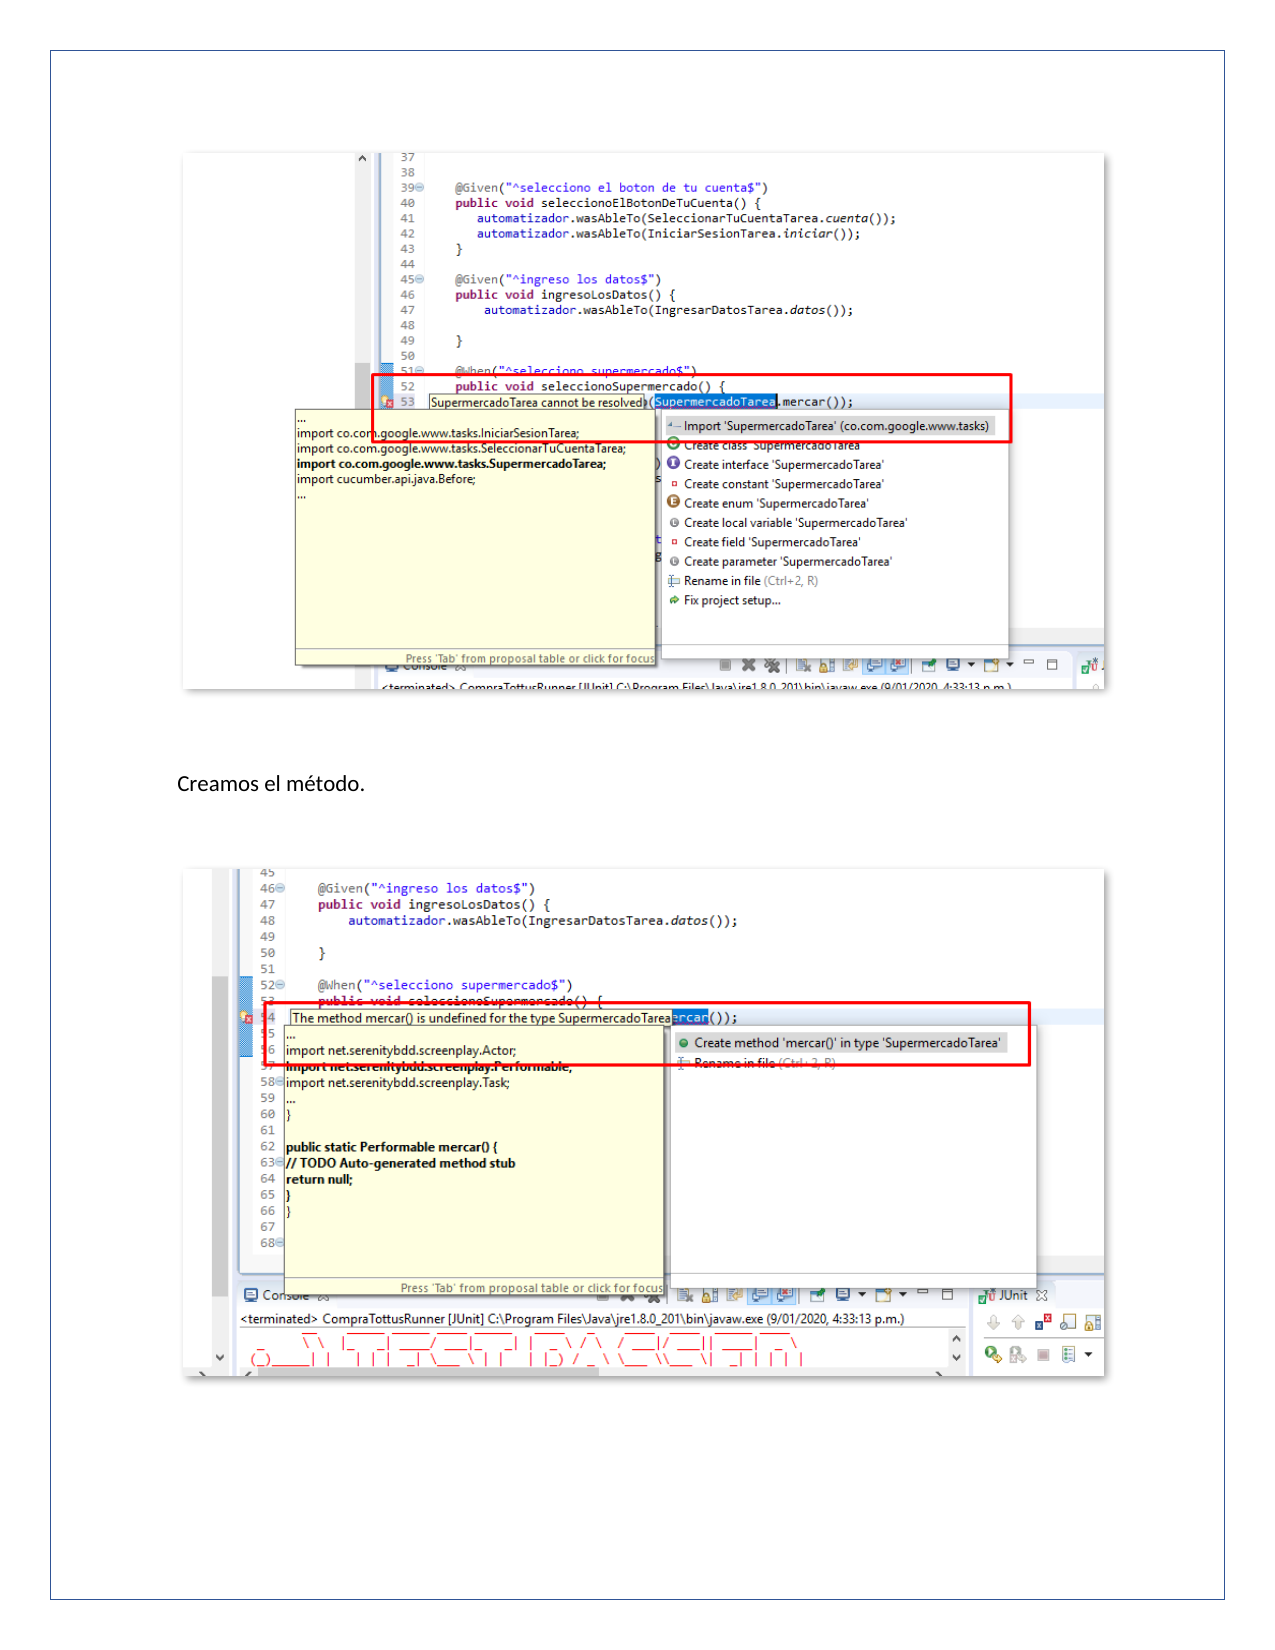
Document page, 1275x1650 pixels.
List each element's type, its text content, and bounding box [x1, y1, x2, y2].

picture [183, 153, 1104, 689]
picture [183, 869, 1104, 1376]
text Creamos el método. [177, 769, 1098, 798]
